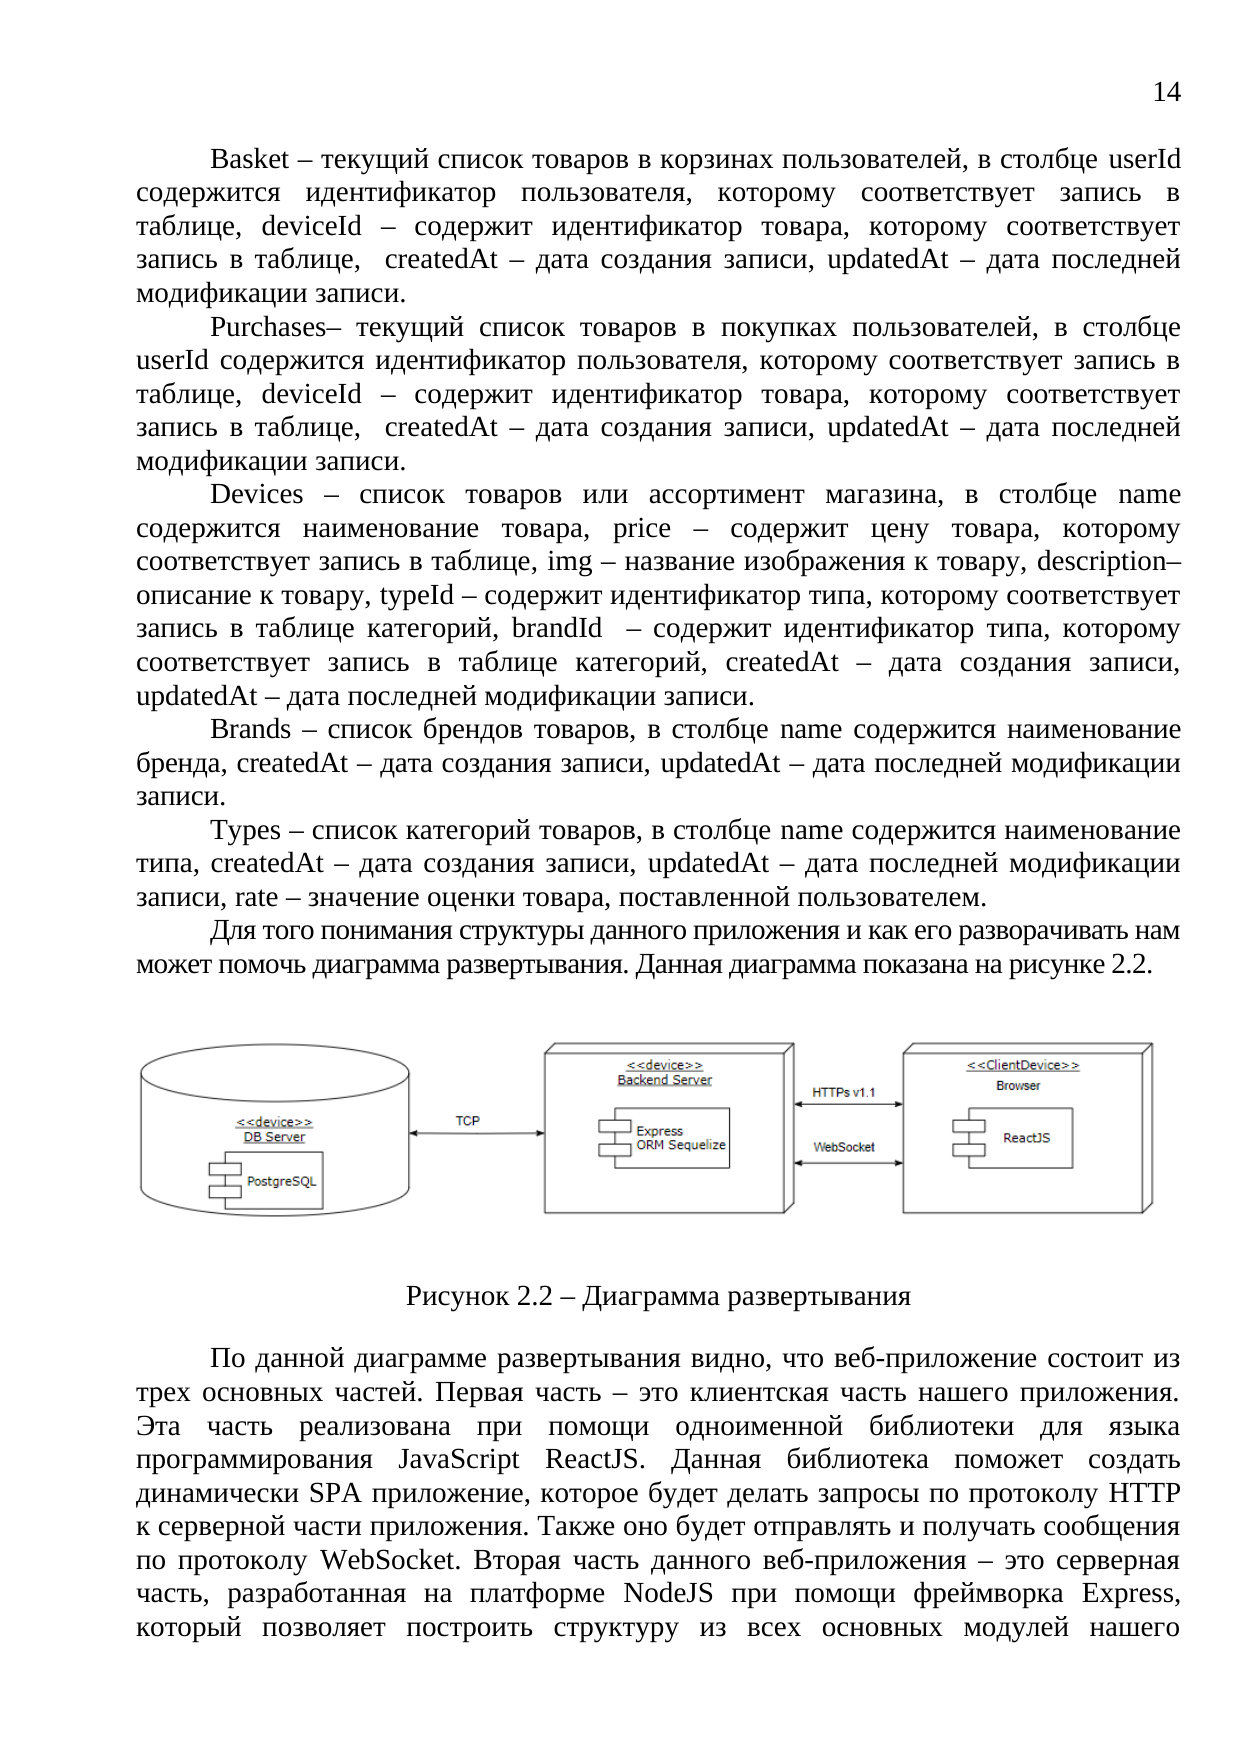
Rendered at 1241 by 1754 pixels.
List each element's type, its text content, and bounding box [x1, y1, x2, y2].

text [136, 1341, 1181, 1642]
text Brands – список брендов товаров, в столбце name содержится наименование бренда, createdAt – дата создания записи, updatedAt – дата последней модификации записи. [136, 711, 1181, 812]
text Types – список категорий товаров, в столбце name содержится наименование типа, createdAt – дата создания записи, updatedAt – дата последней модификации записи, rate – значение оценки товара, поставленной пользователем. [136, 812, 1181, 912]
text Purchases– текущий список товаров в покупках пользователей, в столбце userId содержится идентификатор пользователя, которому соответствует запись в таблице, deviceId – содержит идентификатор товара, которому соответствует запись в таблице, createdAt – дата создания записи, updatedAt – дата последней модификации записи. [136, 309, 1181, 476]
picture [135, 1008, 1182, 1253]
text Рисунок 2.2 – Диаграмма развертывания [136, 1278, 1181, 1311]
text Для того понимания структуры данного приложения и как его разворачивать нам может помочь диаграмма развертывания. Данная диаграмма показана на рисунке 2.2. [136, 912, 1181, 979]
text Basket – текущий список товаров в корзинах пользователей, в столбце userId содержится идентификатор пользователя, которому соответствует запись в таблице, deviceId – содержит идентификатор товара, которому соответствует запись в таблице, createdAt – дата создания записи, updatedAt – дата последней модификации записи. [136, 141, 1181, 309]
text Devices – список товаров или ассортимент магазина, в столбце name содержится наименование товара, price – содержит цену товара, которому соответствует запись в таблице, img – название изображения к товару, description– описание к товару, typeId – содержит идентификатор типа, которому соответствует запись в таблице категорий, brandId – содержит идентификатор типа, которому соответствует запись в таблице категорий, createdAt – дата создания записи, updatedAt – дата последней модификации записи. [136, 476, 1181, 711]
